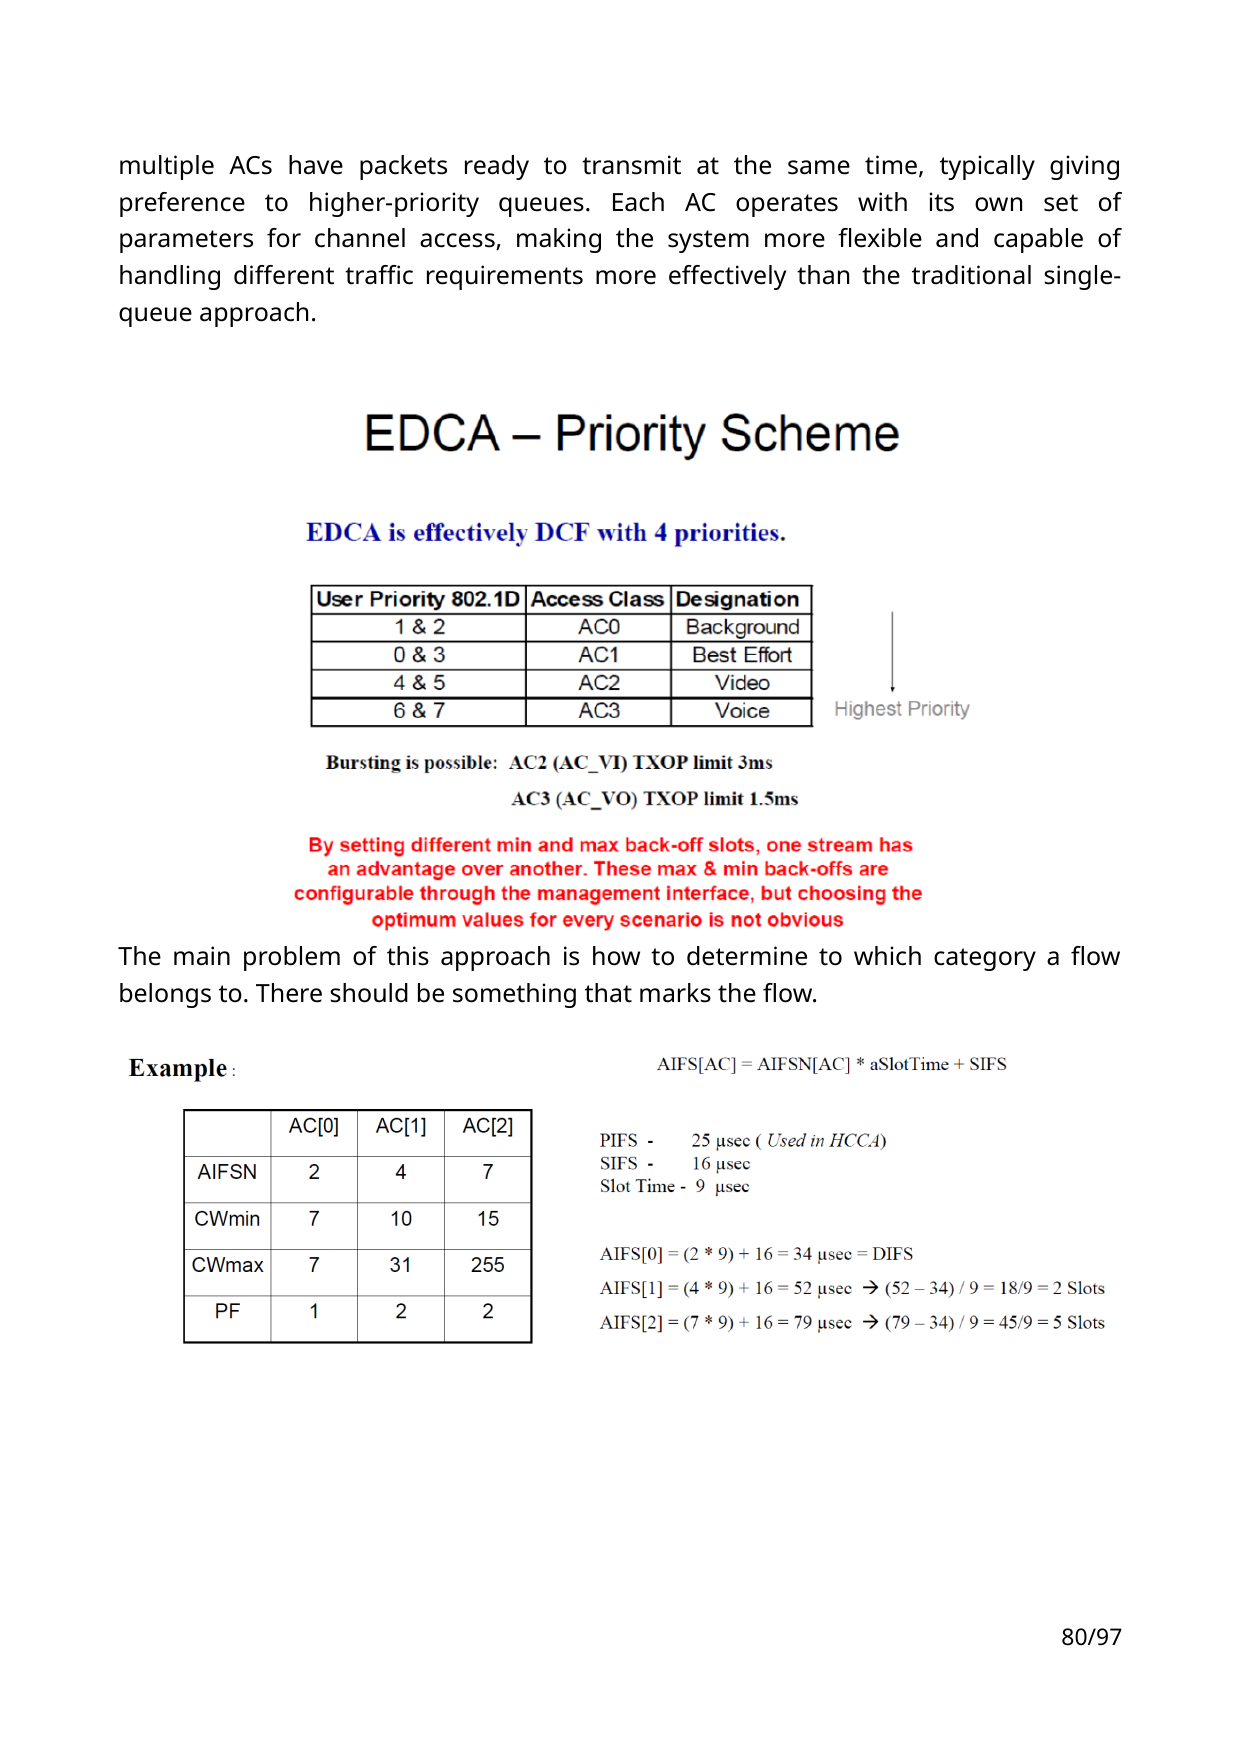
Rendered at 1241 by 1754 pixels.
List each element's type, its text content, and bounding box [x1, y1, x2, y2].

picture [586, 1049, 1115, 1350]
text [118, 148, 1122, 329]
picture [118, 1049, 542, 1350]
picture [263, 405, 977, 937]
text The main problem of this approach is how to determine to which category a flow belongs to. There should be something that marks the flow. [118, 939, 1122, 1010]
